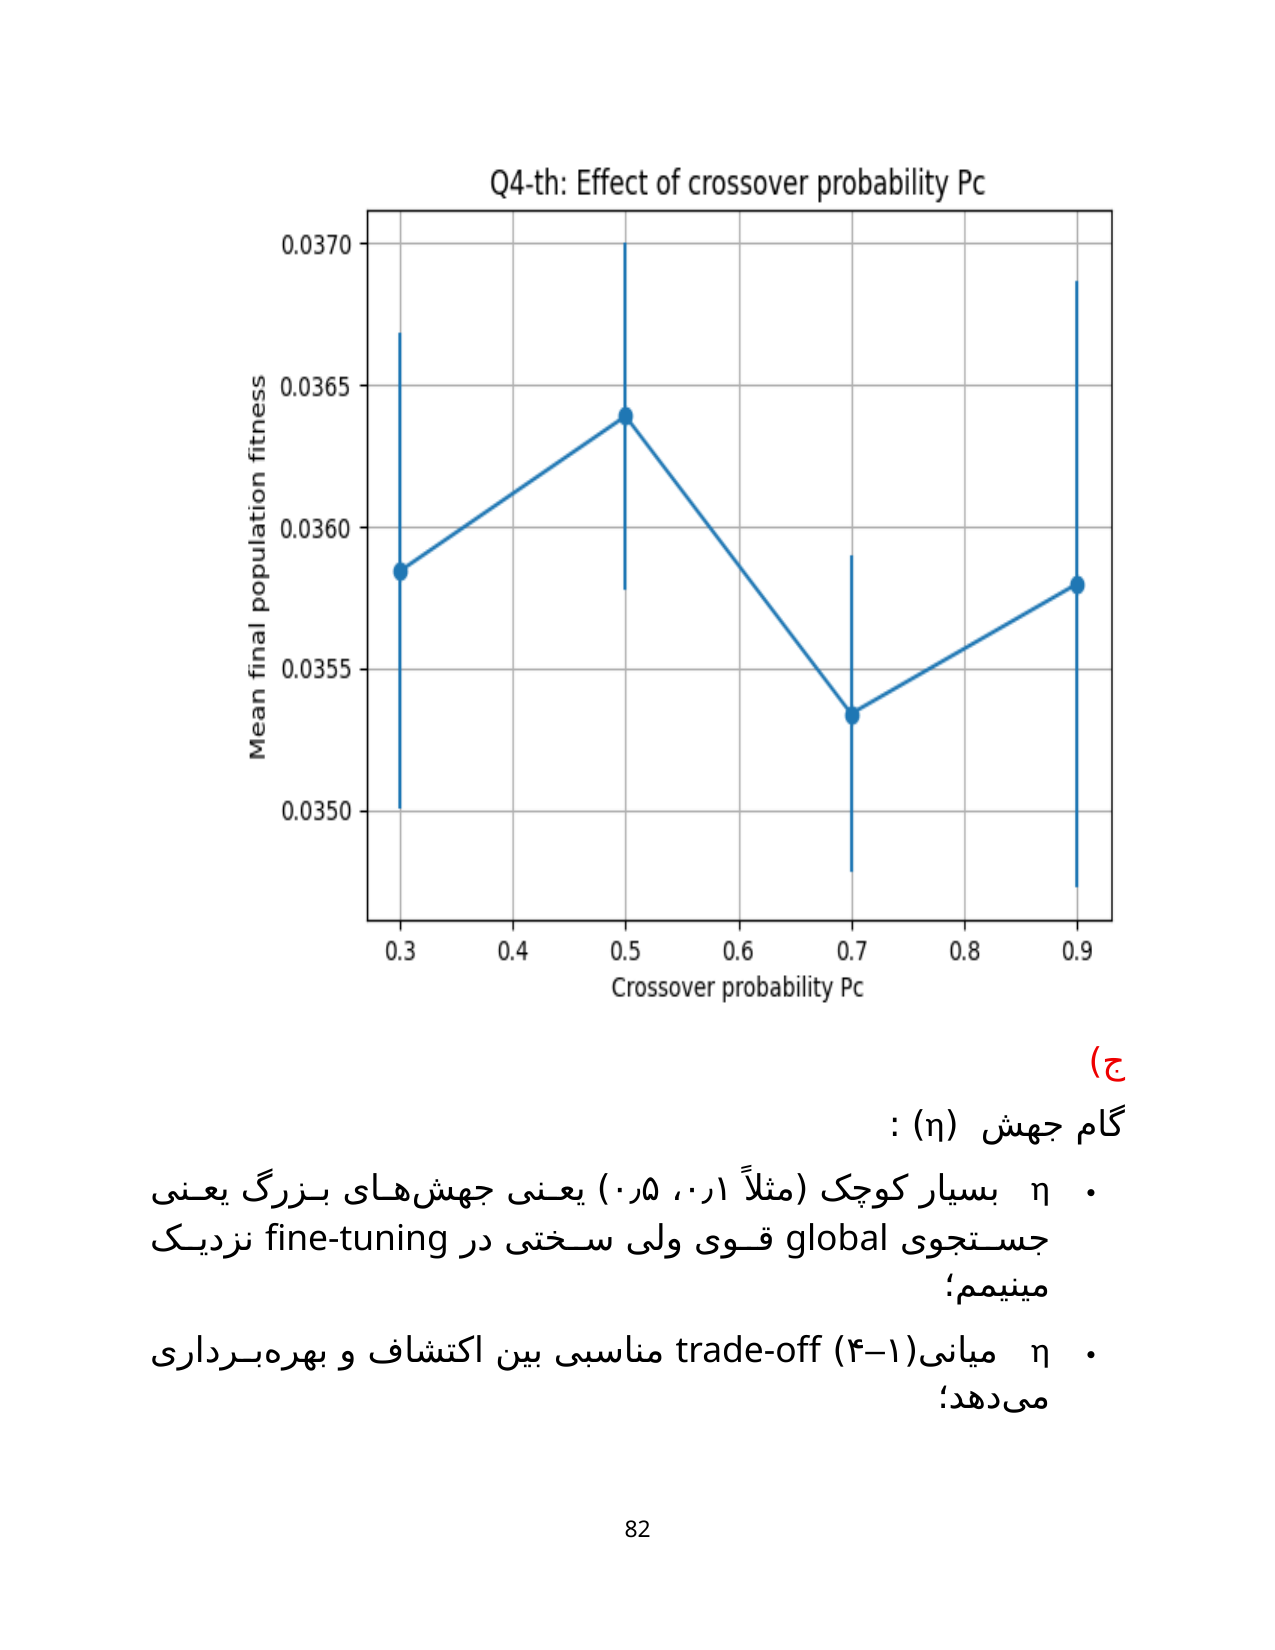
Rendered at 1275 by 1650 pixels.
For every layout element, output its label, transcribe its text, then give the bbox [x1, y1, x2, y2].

list η بسیار کوچک (مثلاً ۰٫۱، ۰٫۵) یعنی جهش‌های بزرگ یعنی جستجوی global قوی ولی سختی در fine-tuning نزدیک مینیمم؛ [150, 1166, 1087, 1305]
text ج) [150, 1041, 1125, 1082]
text گام جهش (η) : [150, 1102, 1125, 1145]
list η میانی(۱–۴) trade-off مناسبی بین اکتشاف و بهره‌برداری می‌دهد؛ [150, 1324, 1087, 1417]
picture [235, 150, 1125, 1022]
